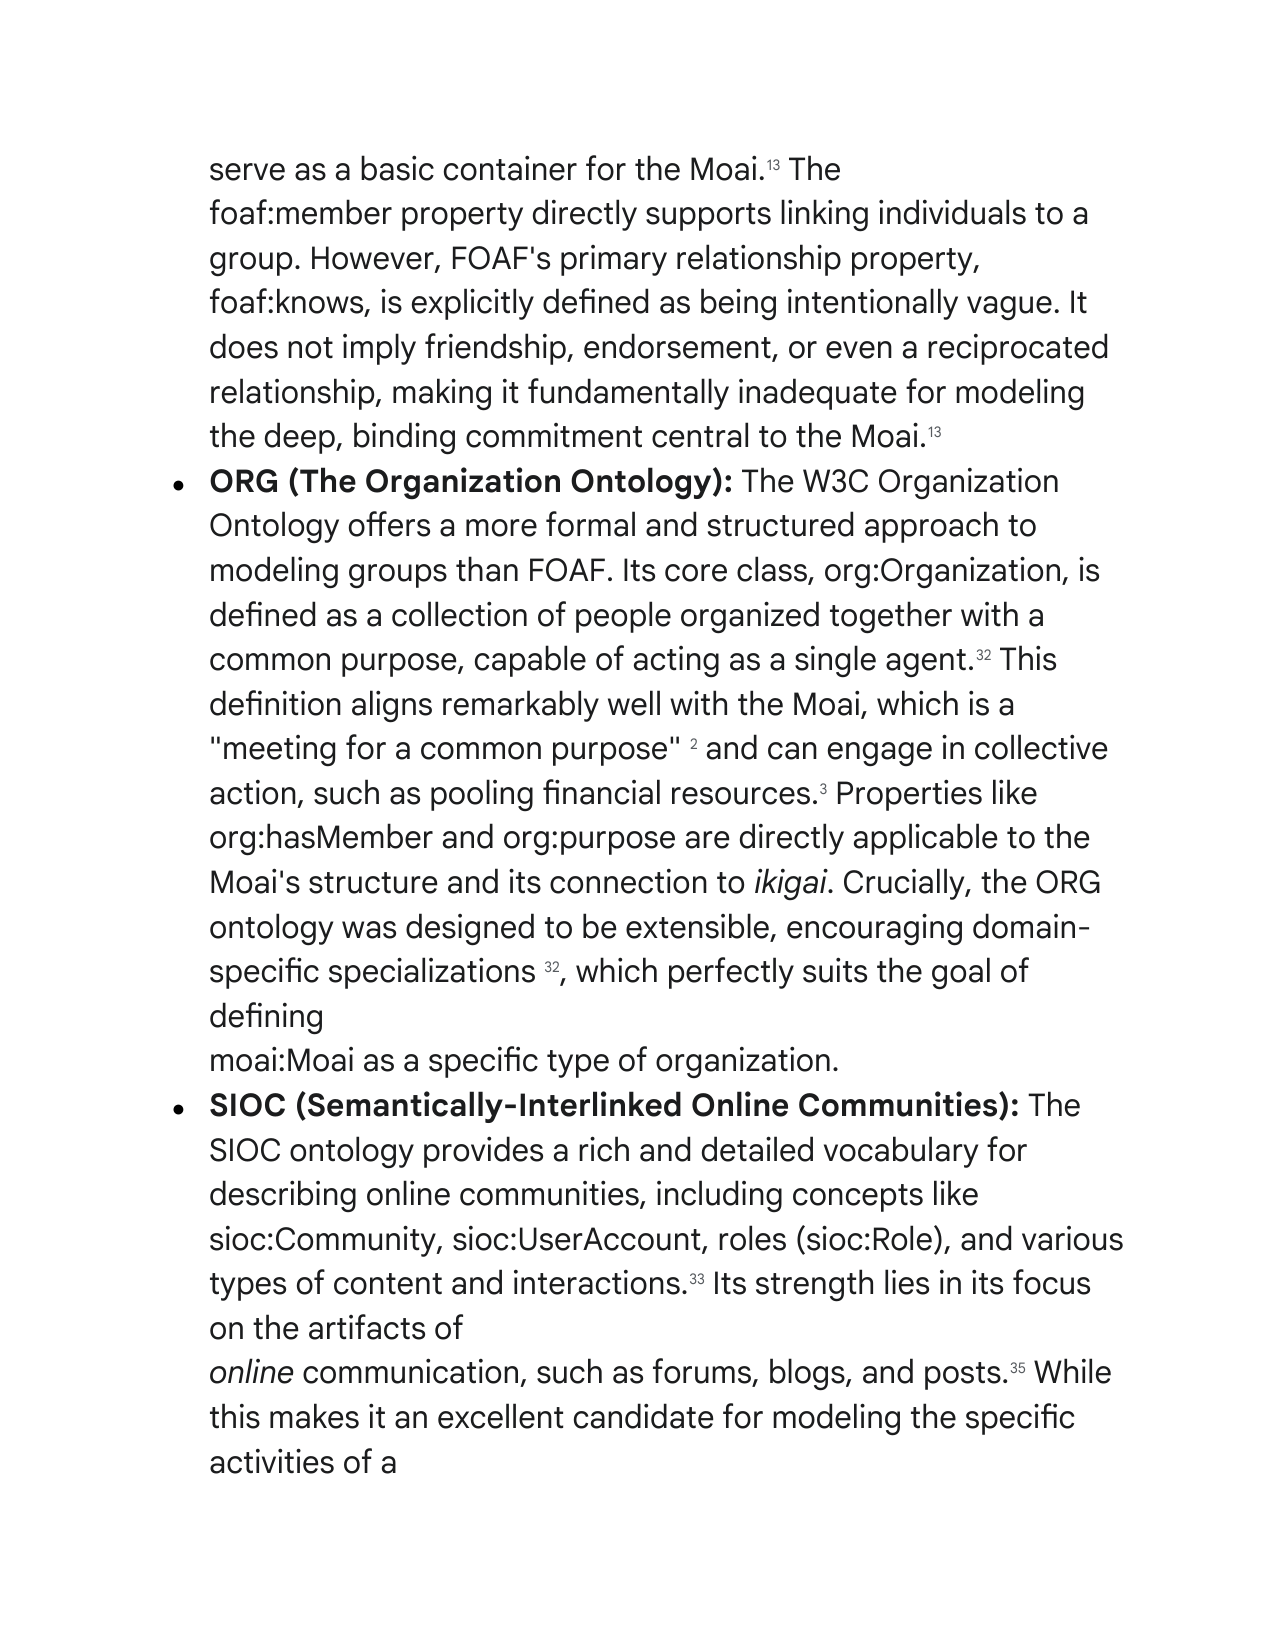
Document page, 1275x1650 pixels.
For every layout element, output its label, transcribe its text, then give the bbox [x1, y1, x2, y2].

list ORG (The Organization Ontology): The W3C Organization Ontology offers a more formal and structured approach to modeling groups than FOAF. Its core class, org:Organization, is defined as a collection of people organized together with a common purpose, capable of acting as a single agent.32 This definition aligns remarkably well with the Moai, which is a "meeting for a common purpose" 2 and can engage in collective action, such as pooling financial resources.3 Properties like org:hasMember and org:purpose are directly applicable to the Moai's structure and its connection to ikigai. Crucially, the ORG ontology was designed to be extensible, encouraging domain-specific specializations 32, which perfectly suits the goal of defining moai:Moai as a specific type of organization. [171, 462, 1125, 1081]
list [171, 150, 1125, 457]
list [171, 1086, 1125, 1482]
